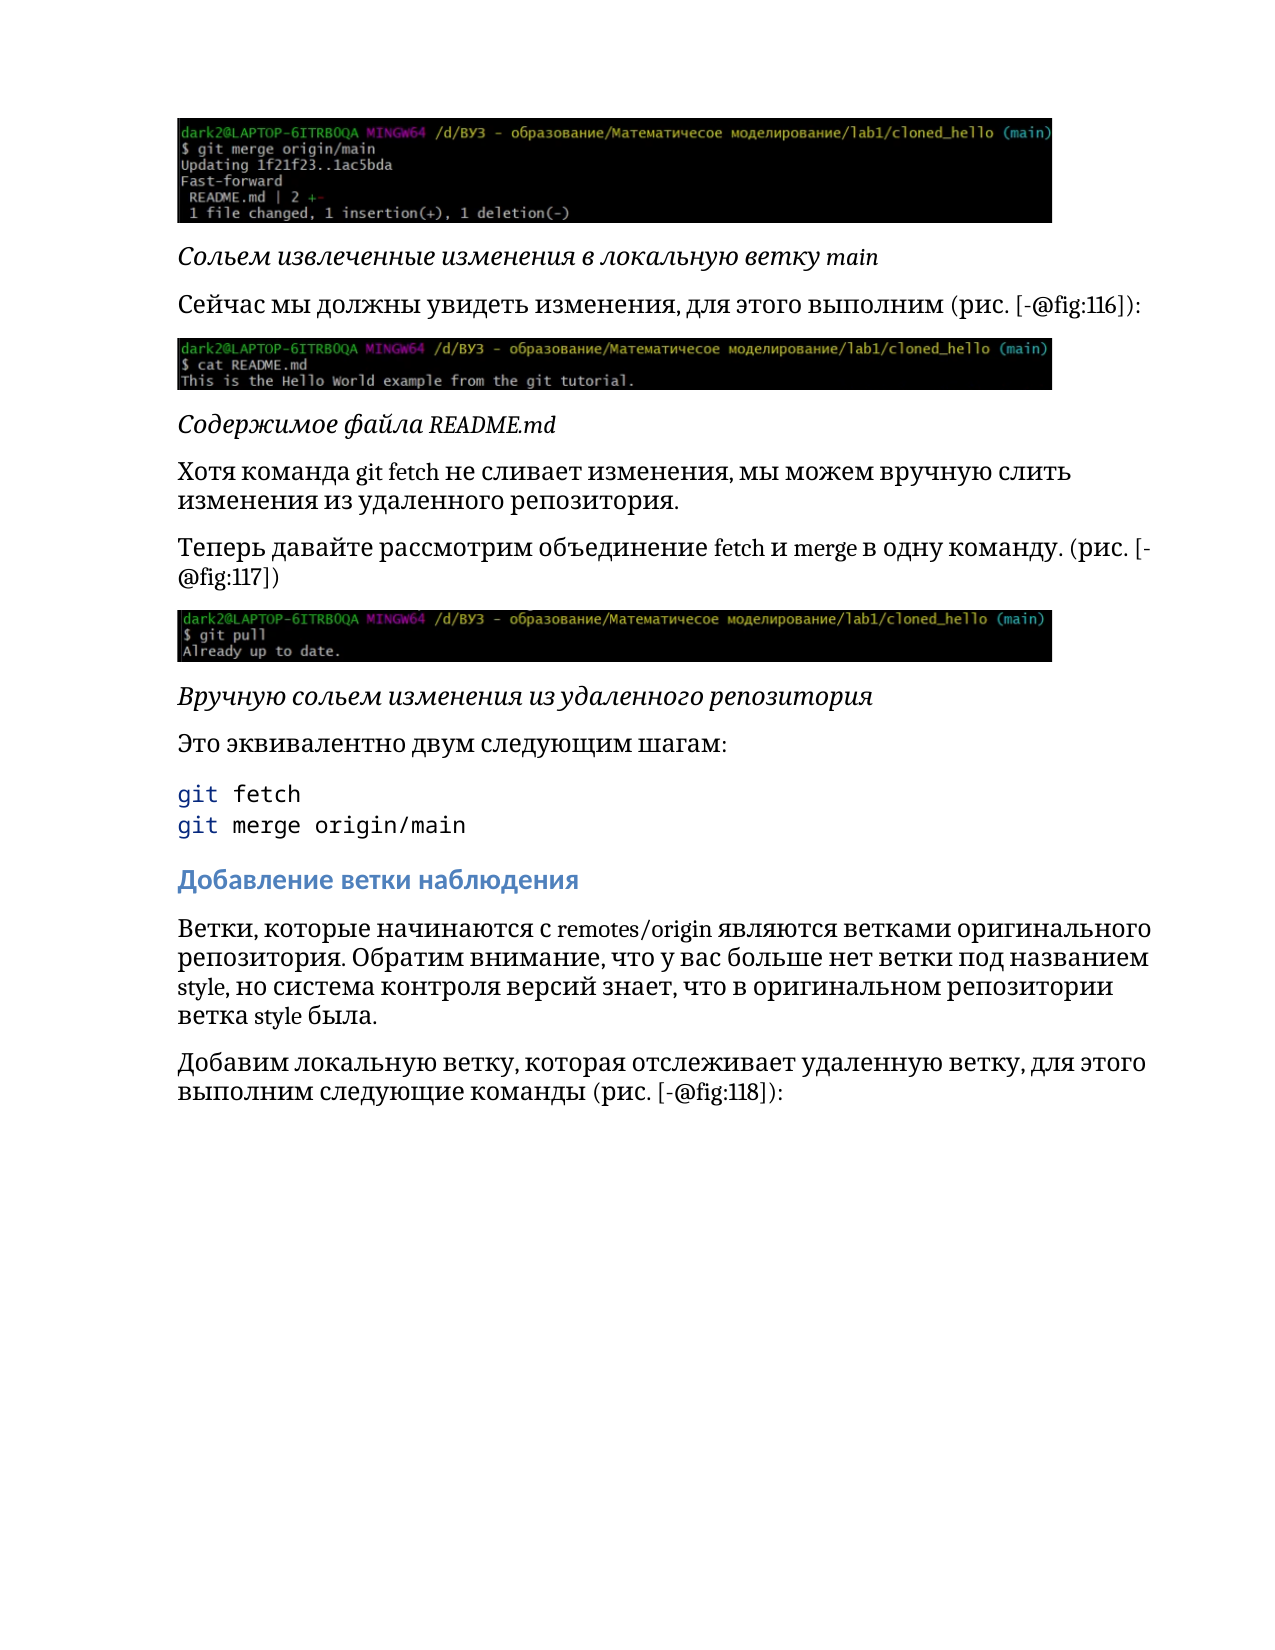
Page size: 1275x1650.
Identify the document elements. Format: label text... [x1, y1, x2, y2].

picture [177, 338, 1053, 390]
text Содержимое файла README.md [177, 411, 1186, 439]
picture [177, 118, 1053, 223]
text Хотя команда git fetch не сливает изменения, мы можем вручную слить изменения из удаленного репозитория. [177, 458, 1186, 516]
text Вручную сольем изменения из удаленного репозитория [177, 683, 1186, 711]
subtitle Добавление ветки наблюдения [177, 861, 1186, 897]
text Теперь давайте рассмотрим объединение fetch и merge в одну команду. (рис. [-@fig:117]) [177, 534, 1186, 592]
text Ветки, которые начинаются с remotes/origin являются ветками оригинального репозитория. Обратим внимание, что у вас больше нет ветки под названием style, но система контроля версий знает, что в оригинальном репозитории ветка style была. [177, 915, 1186, 1030]
text Сейчас мы должны увидеть изменения, для этого выполним (рис. [-@fig:116]): [177, 291, 1186, 319]
text Сольем извлеченные изменения в локальную ветку main [177, 243, 1186, 272]
text Добавим локальную ветку, которая отслеживает удаленную ветку, для этого выполним следующие команды (рис. [-@fig:118]): [177, 1049, 1186, 1107]
picture [177, 610, 1053, 662]
text Это эквивалентно двум следующим шагам: [177, 730, 1186, 759]
text git fetch git merge origin/main [177, 778, 1186, 840]
